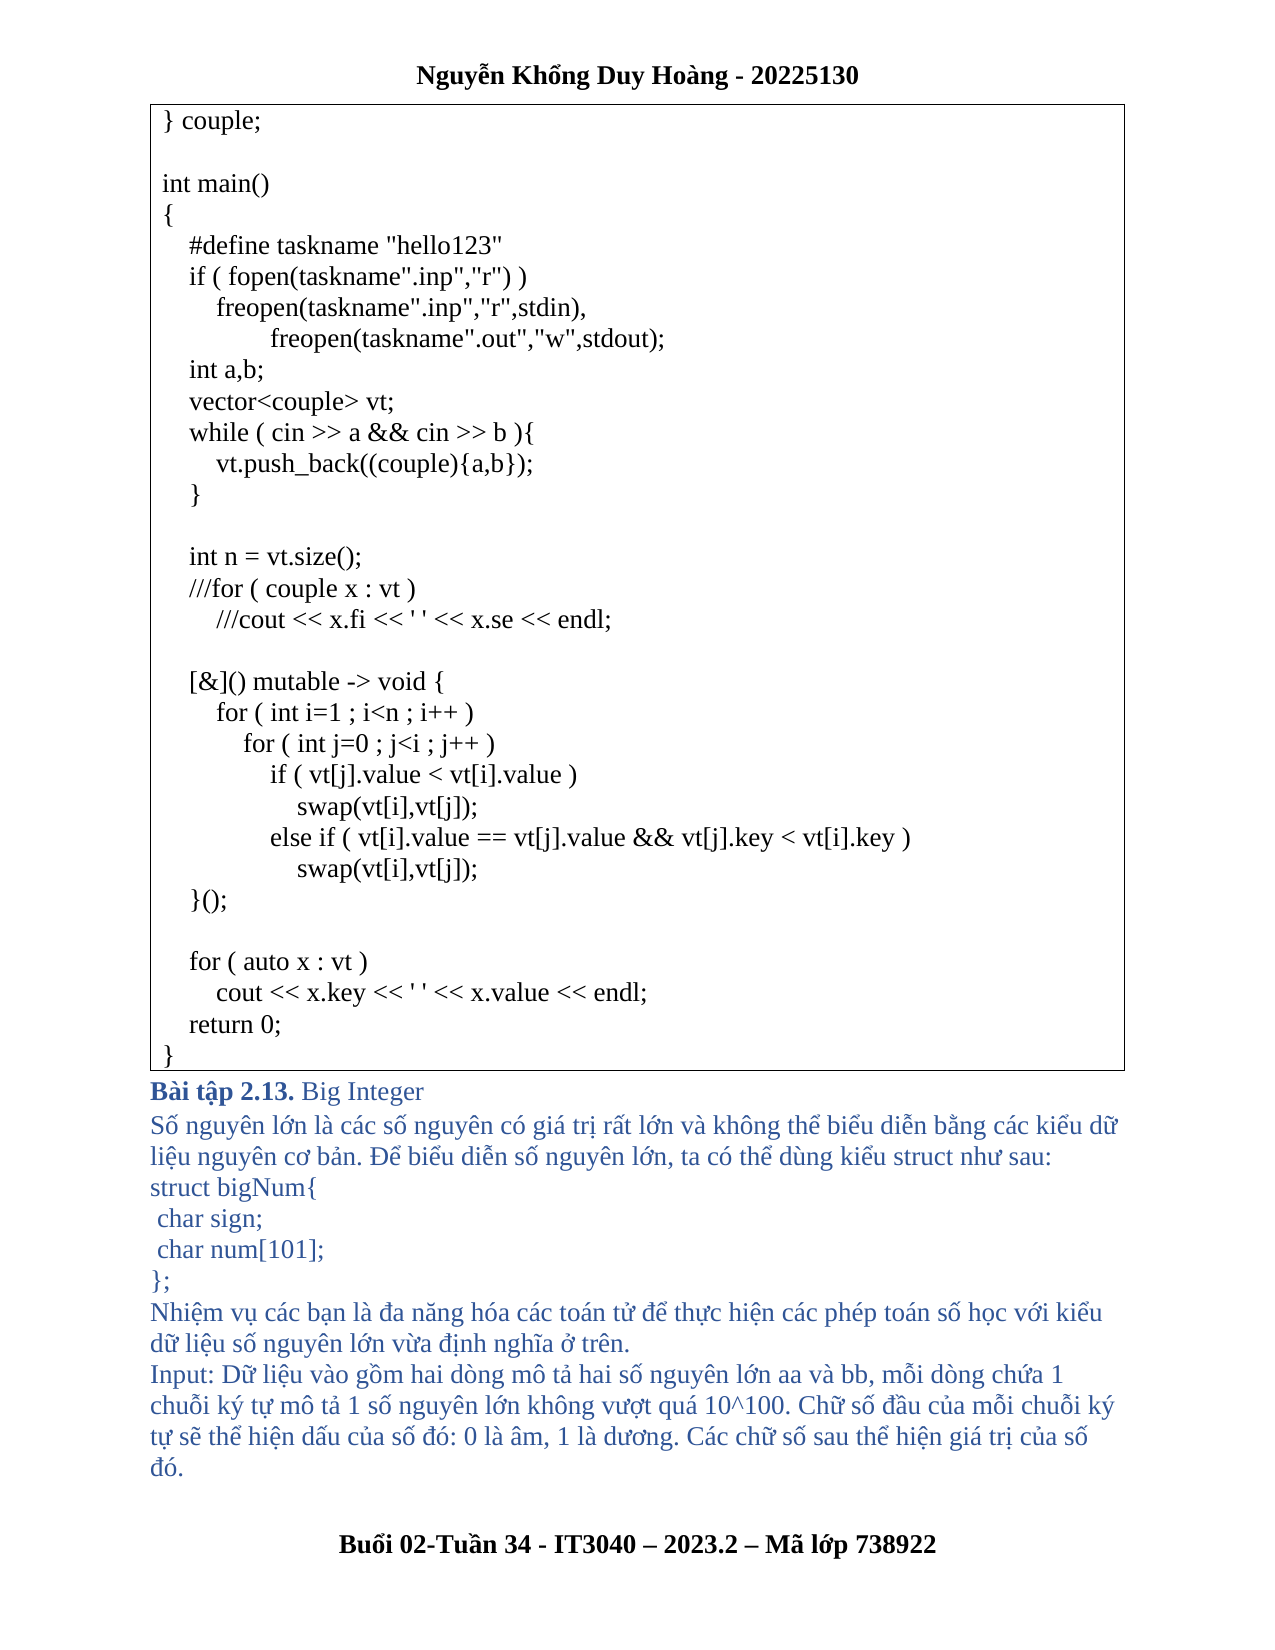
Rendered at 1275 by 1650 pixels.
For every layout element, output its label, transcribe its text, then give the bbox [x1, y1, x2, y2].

text char num[101]; [150, 1233, 1125, 1264]
text Nhiệm vụ các bạn là đa năng hóa các toán tử để thực hiện các phép toán số học với kiểu dữ liệu số nguyên lớn vừa định nghĩa ở trên. [150, 1296, 1125, 1358]
text struct bigNum{ [150, 1171, 1125, 1202]
subtitle Bài tập 2.13. Big Integer [150, 1075, 1125, 1106]
text char sign; [150, 1202, 1125, 1233]
text }; [150, 1264, 1125, 1296]
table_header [151, 105, 1124, 1070]
text Input: Dữ liệu vào gồm hai dòng mô tả hai số nguyên lớn aa và bb, mỗi dòng chứa 1 chuỗi ký tự mô tả 1 số nguyên lớn không vượt quá 10^100. Chữ số đầu của mỗi chuỗi ký tự sẽ thể hiện dấu của số đó: 0 là âm, 1 là dương. Các chữ số sau thể hiện giá trị của số đó. [150, 1358, 1125, 1482]
text Số nguyên lớn là các số nguyên có giá trị rất lớn và không thể biểu diễn bằng các kiểu dữ liệu nguyên cơ bản. Để biểu diễn số nguyên lớn, ta có thể dùng kiểu struct như sau: [150, 1109, 1125, 1171]
